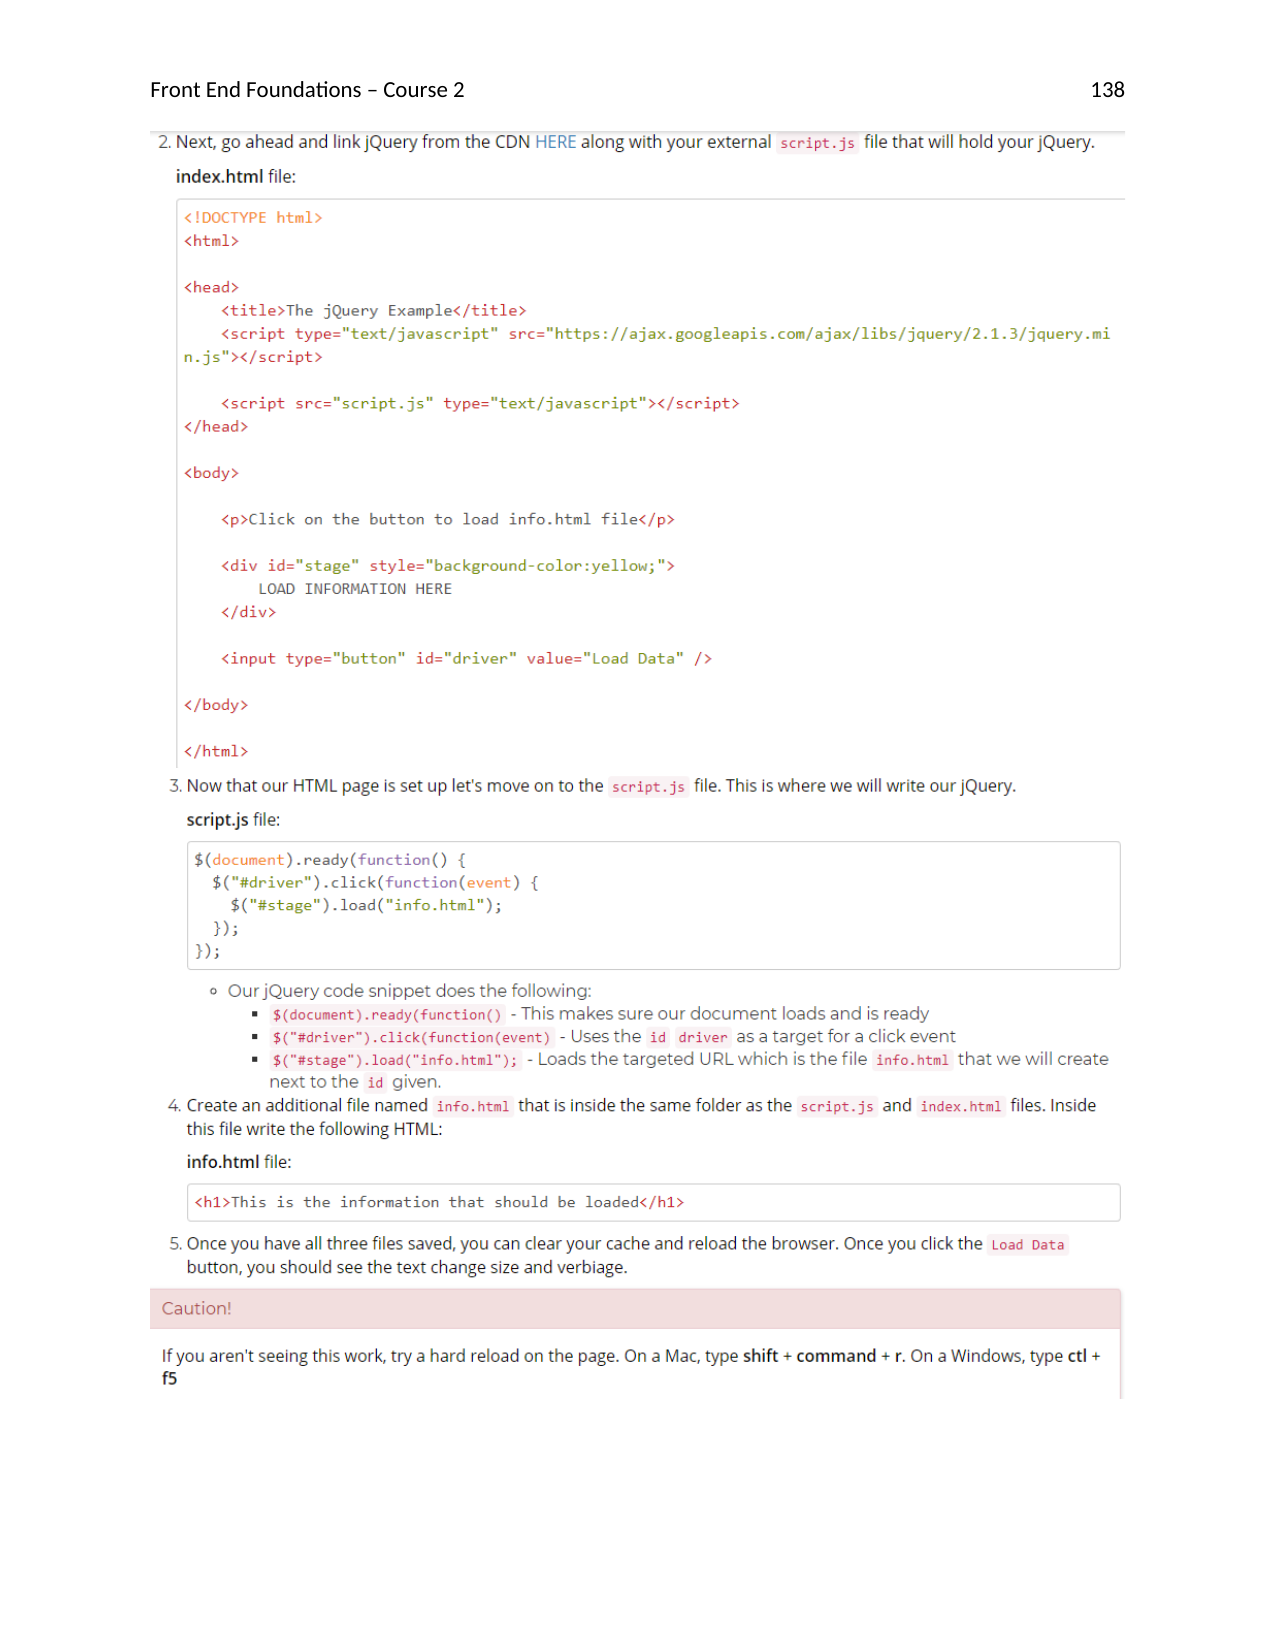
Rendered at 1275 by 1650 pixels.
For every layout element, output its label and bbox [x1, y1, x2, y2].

picture [150, 131, 1125, 768]
picture [150, 770, 1125, 1399]
